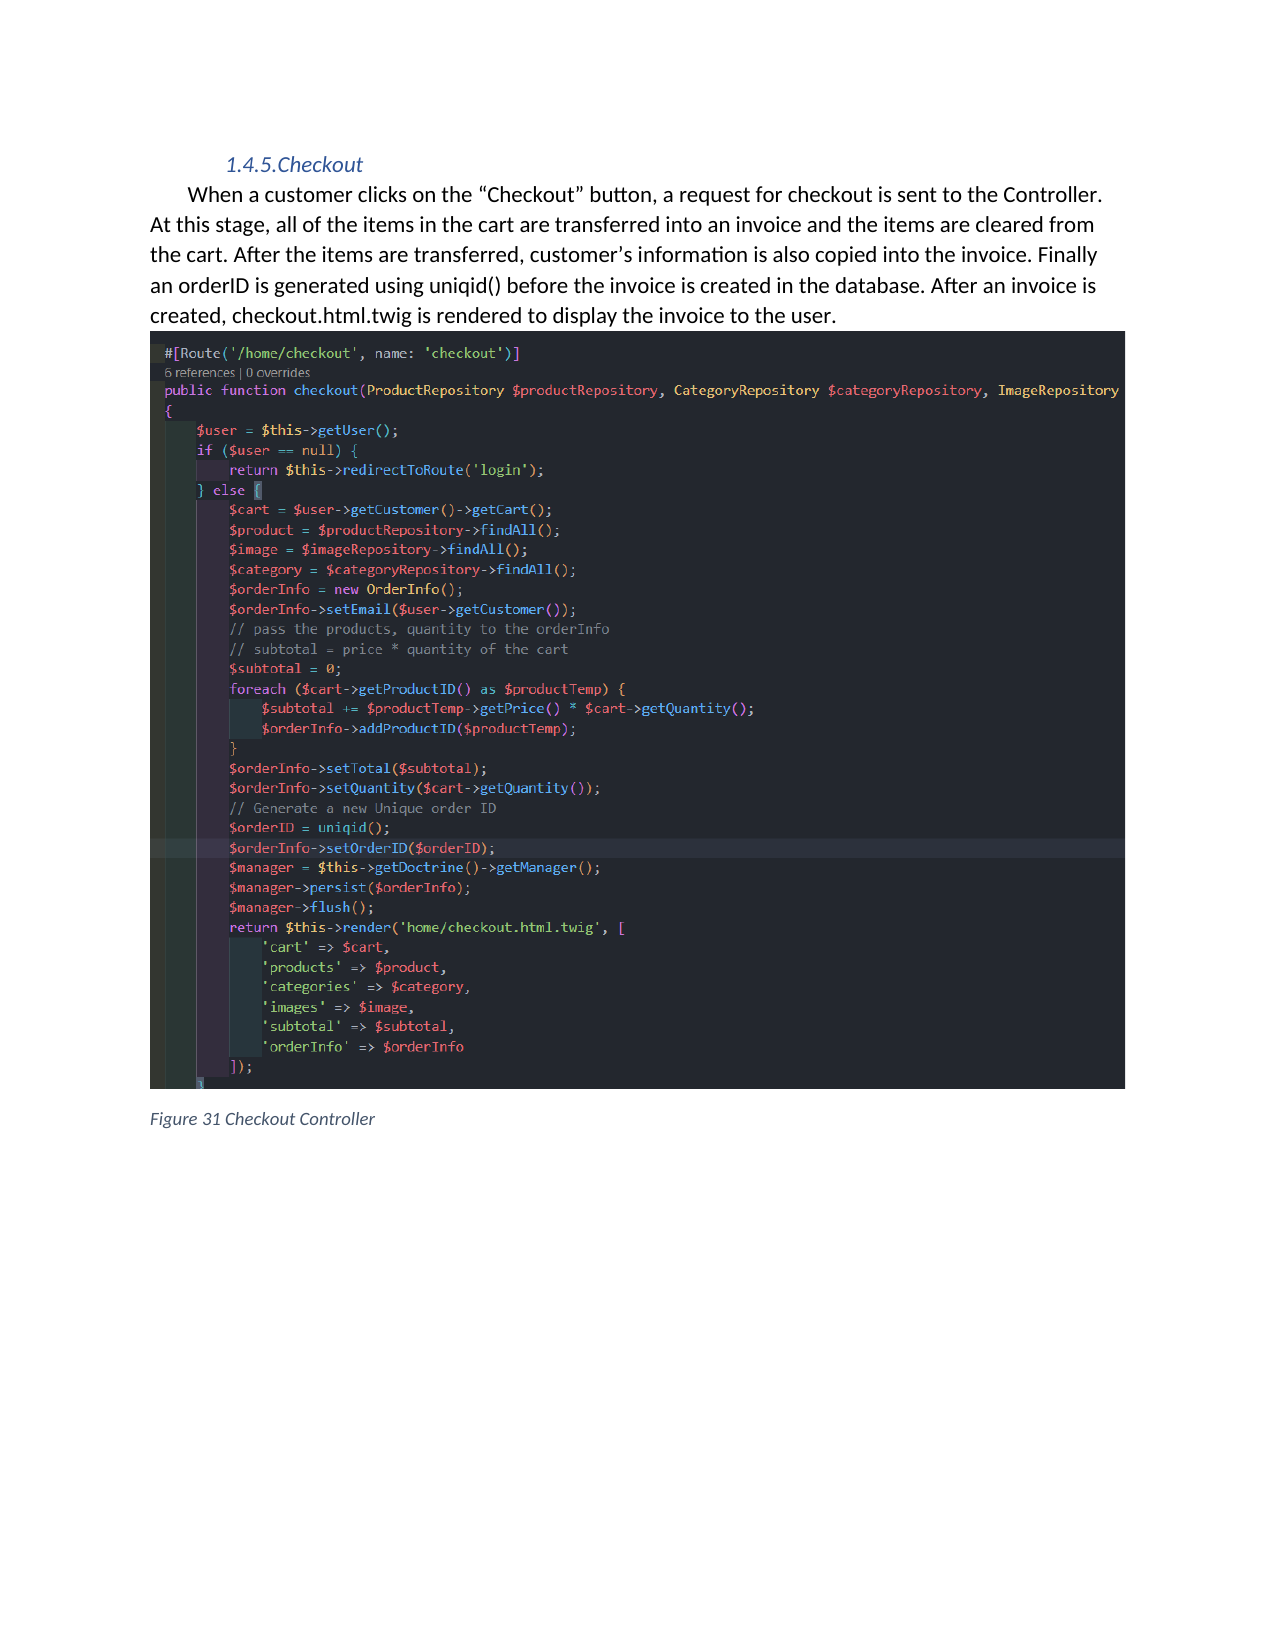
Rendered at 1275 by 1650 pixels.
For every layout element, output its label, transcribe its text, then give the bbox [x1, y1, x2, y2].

picture [150, 331, 1125, 1089]
text Figure 31 Checkout Controller [150, 1107, 1125, 1130]
subtitle Checkout [225, 150, 1125, 178]
text When a customer clicks on the “Checkout” button, a request for checkout is sent to the Controller. At this stage, all of the items in the cart are transferred into an invoice and the items are cleared from the cart. After the items are transferred, customer’s information is also copied into the invoice. Finally an orderID is generated using uniqid() before the invoice is created in the database. After an invoice is created, checkout.html.twig is rendered to display the invoice to the user. [150, 180, 1125, 331]
